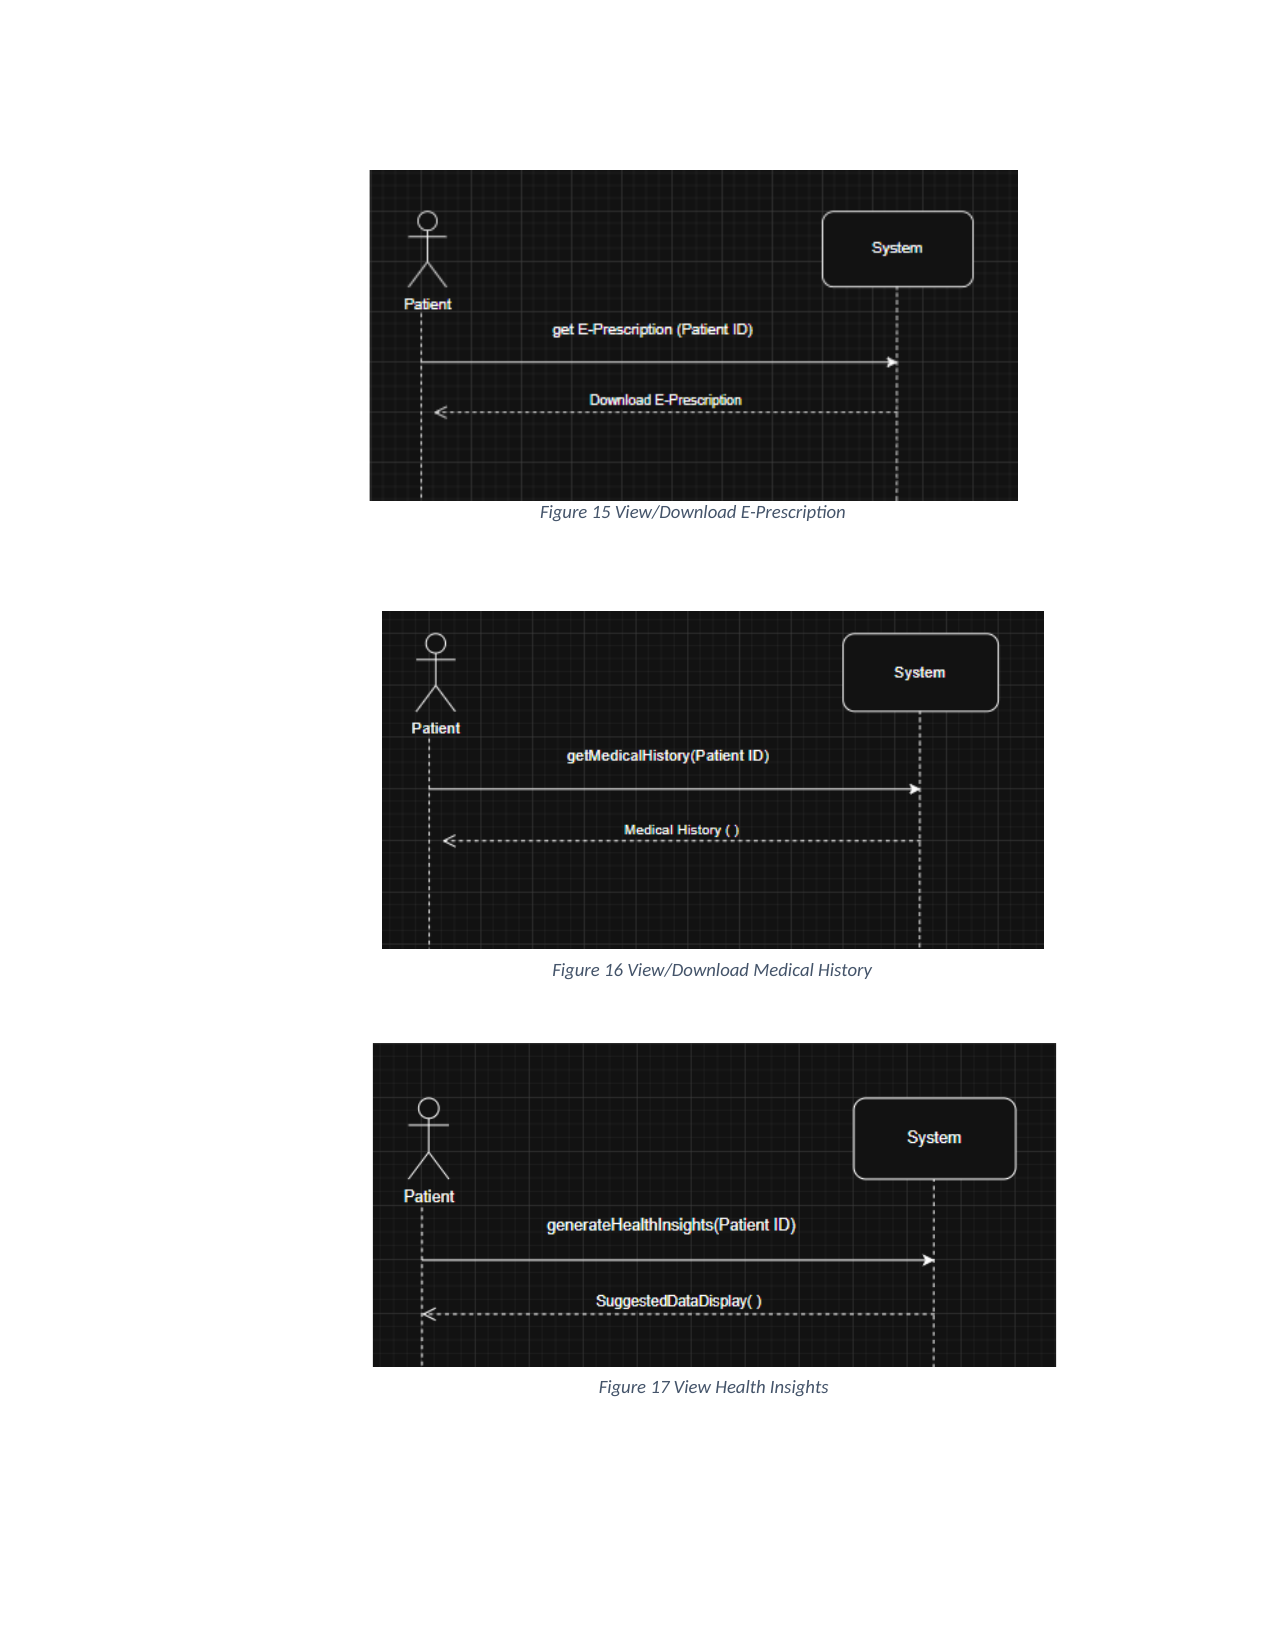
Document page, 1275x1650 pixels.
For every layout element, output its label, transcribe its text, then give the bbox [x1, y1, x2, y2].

text Figure 15 View/Download E-Prescription [112, 501, 1275, 523]
picture [369, 170, 1018, 501]
picture [382, 611, 1044, 949]
picture [372, 1043, 1057, 1367]
